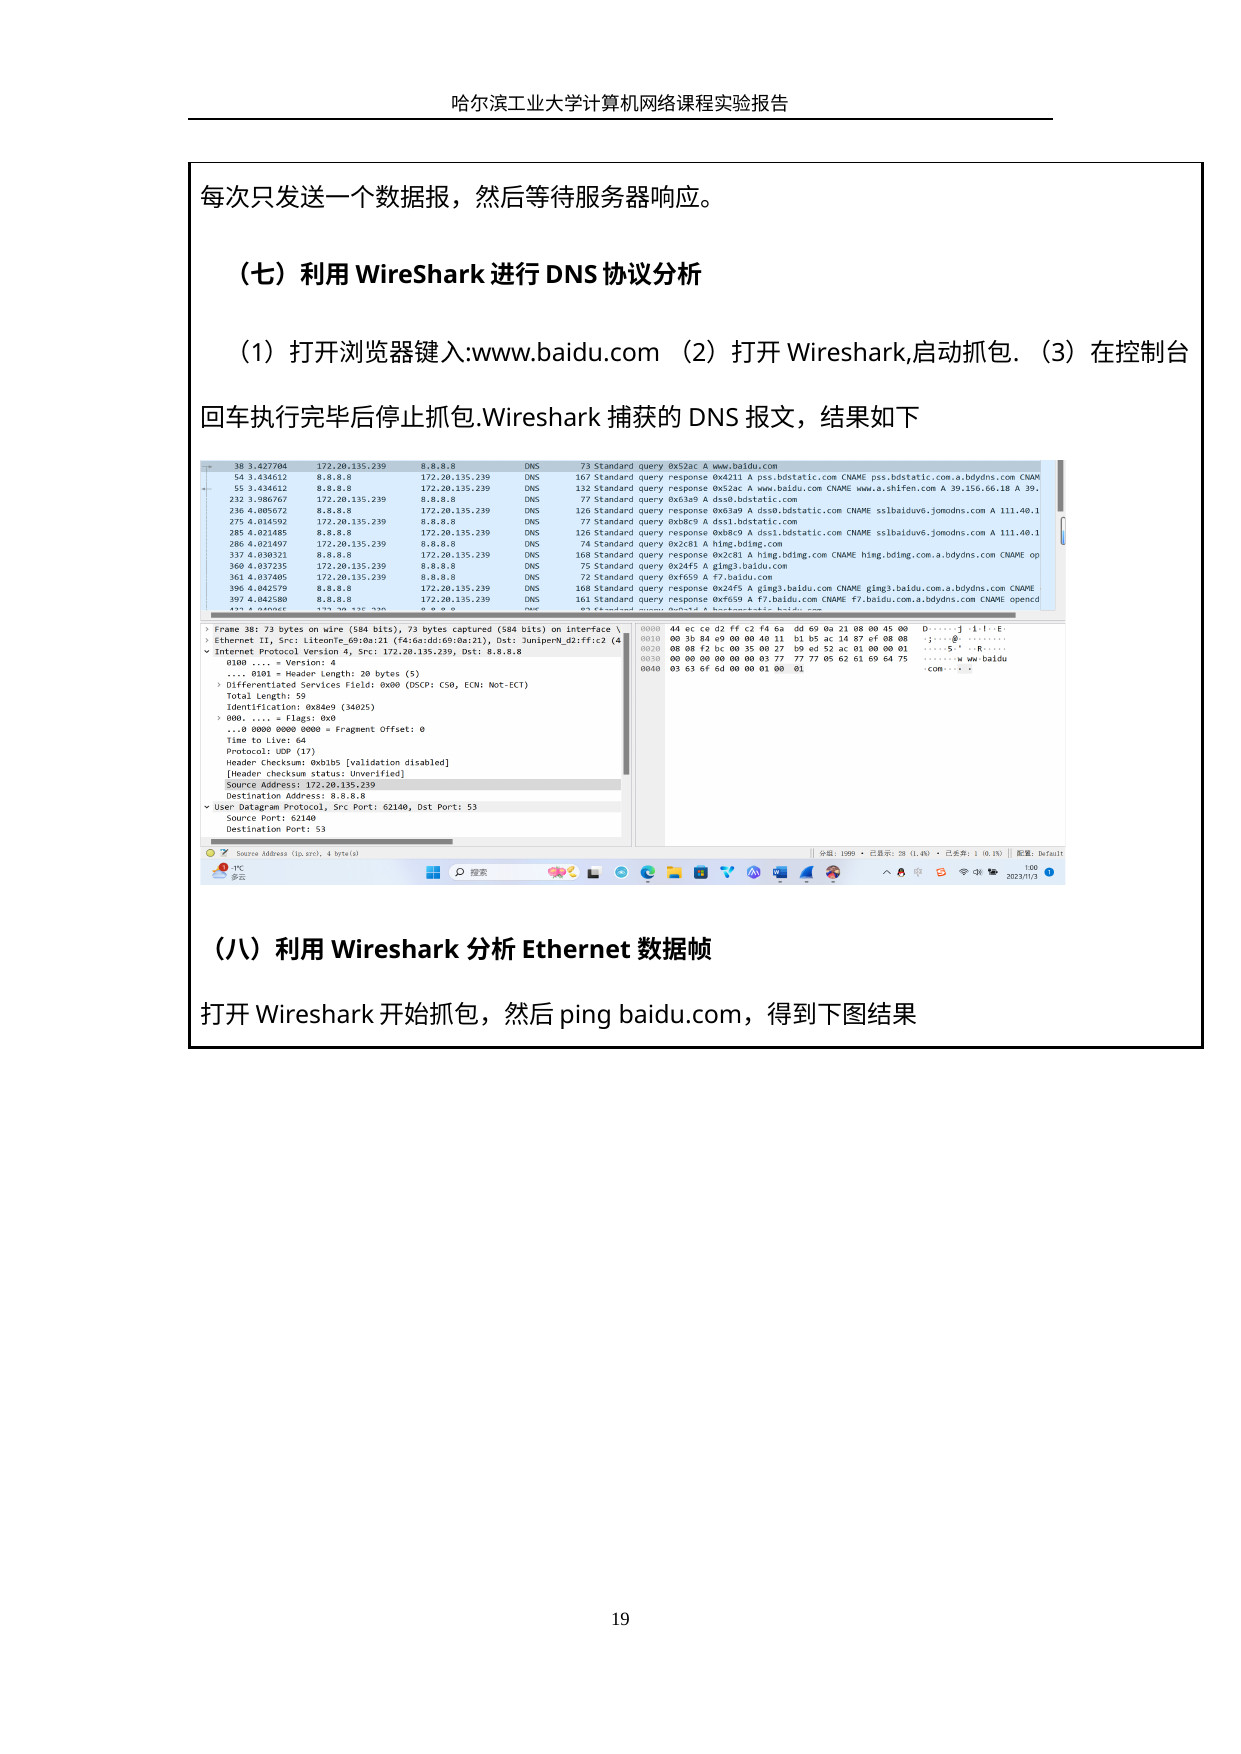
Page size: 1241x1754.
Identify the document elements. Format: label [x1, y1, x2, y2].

table_cell [191, 163, 1201, 1046]
picture [200, 460, 1066, 885]
